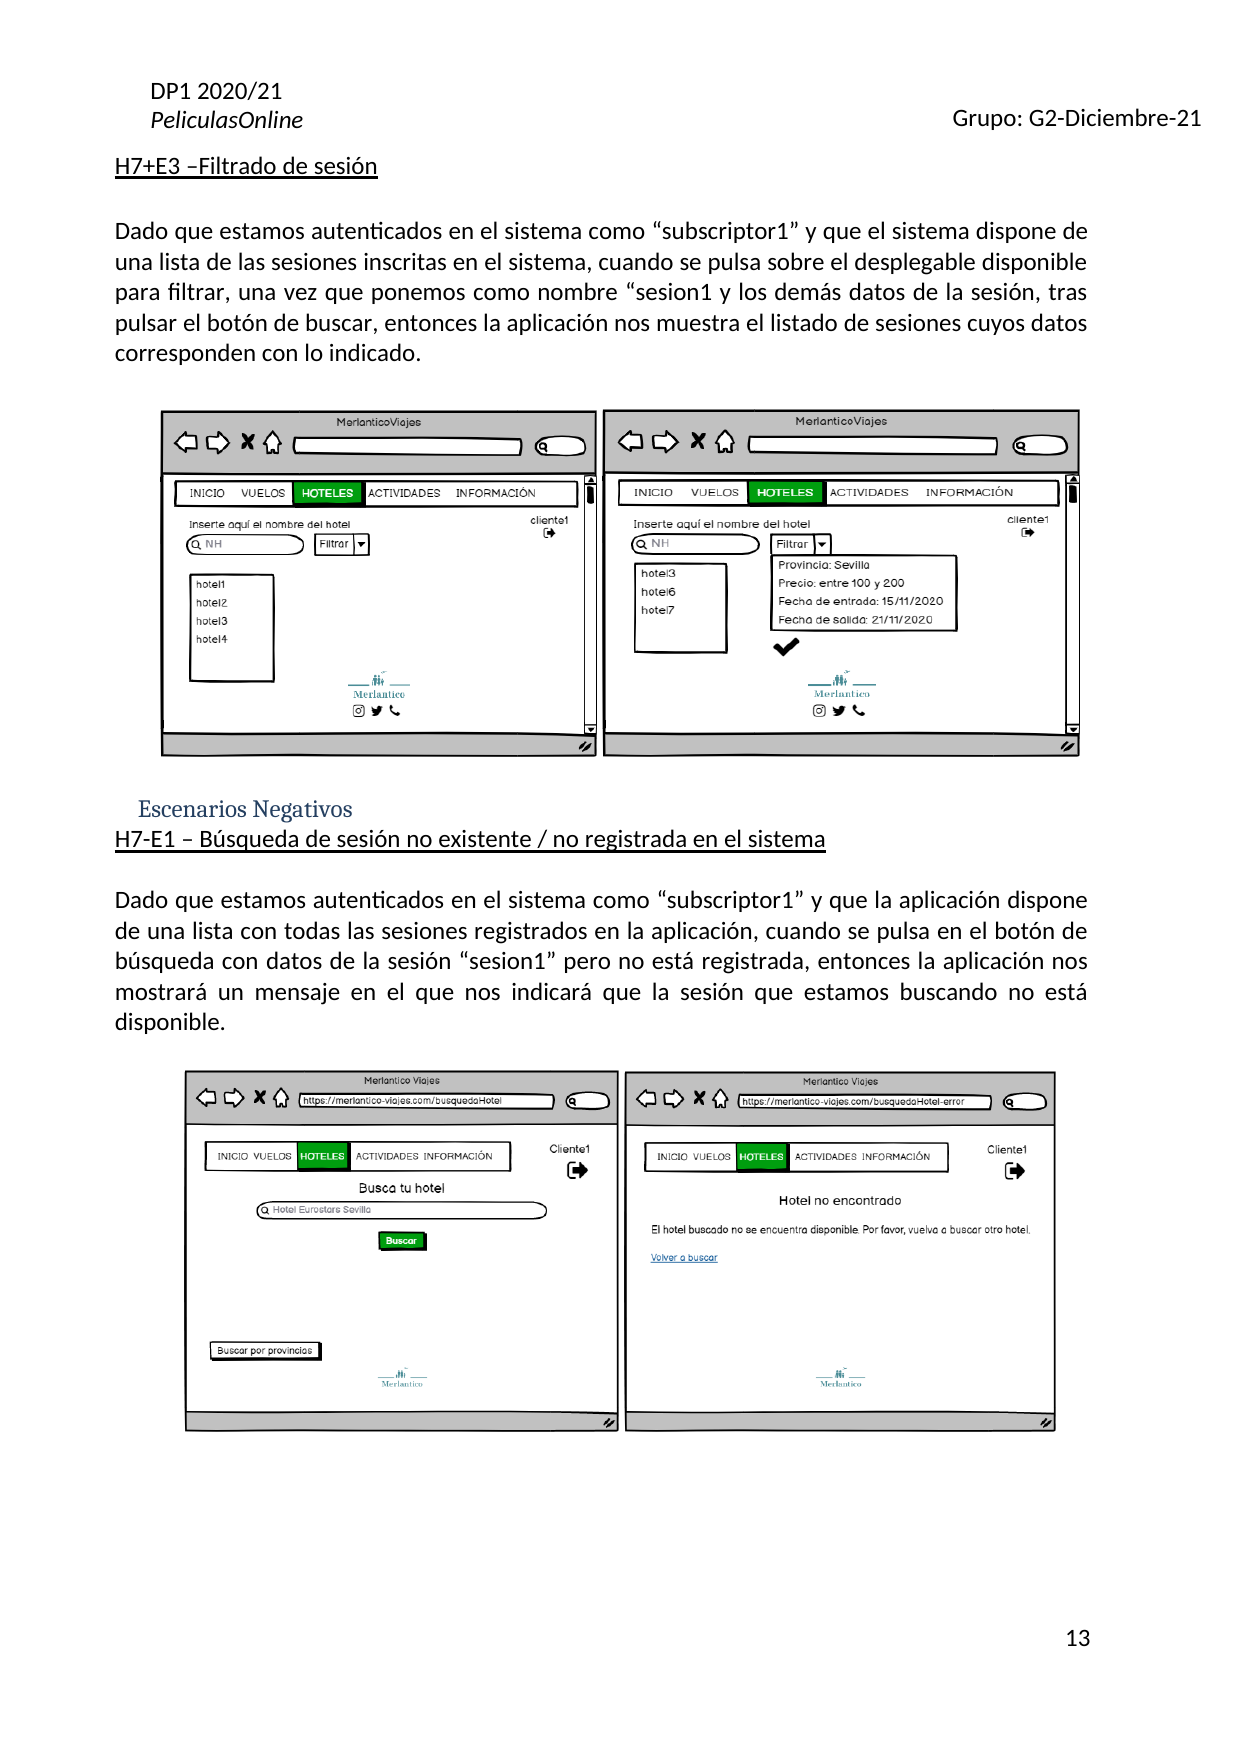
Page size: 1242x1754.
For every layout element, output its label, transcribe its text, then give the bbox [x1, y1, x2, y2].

picture [160, 410, 597, 757]
text Dado que estamos autenticados en el sistema como “subscriptor1” y que el sistema dispone de una lista de las sesiones inscritas en el sistema, cuando se pulsa sobre el desplegable disponible para filtrar, una vez que ponemos como nombre “sesion1 y los demás datos de la sesión, tras pulsar el botón de buscar, entonces la aplicación nos muestra el listado de sesiones cuyos datos corresponden con lo indicado. [114, 215, 1089, 368]
text H7-E1 – Búsqueda de sesión no existente / no registrada en el sistema [63, 823, 1200, 854]
picture [624, 1071, 1056, 1432]
picture [602, 409, 1080, 757]
picture [184, 1070, 619, 1432]
text H7+E3 –Filtrado de sesión [63, 150, 1200, 181]
subtitle Escenarios Negativos [63, 795, 1200, 823]
text Dado que estamos autenticados en el sistema como “subscriptor1” y que la aplicación dispone de una lista con todas las sesiones registrados en la aplicación, cuando se pulsa en el botón de búsqueda con datos de la sesión “sesion1” pero no está registrada, entonces la aplicación nos mostrará un mensaje en el que nos indicará que la sesión que estamos buscando no está disponible. [114, 884, 1089, 1037]
